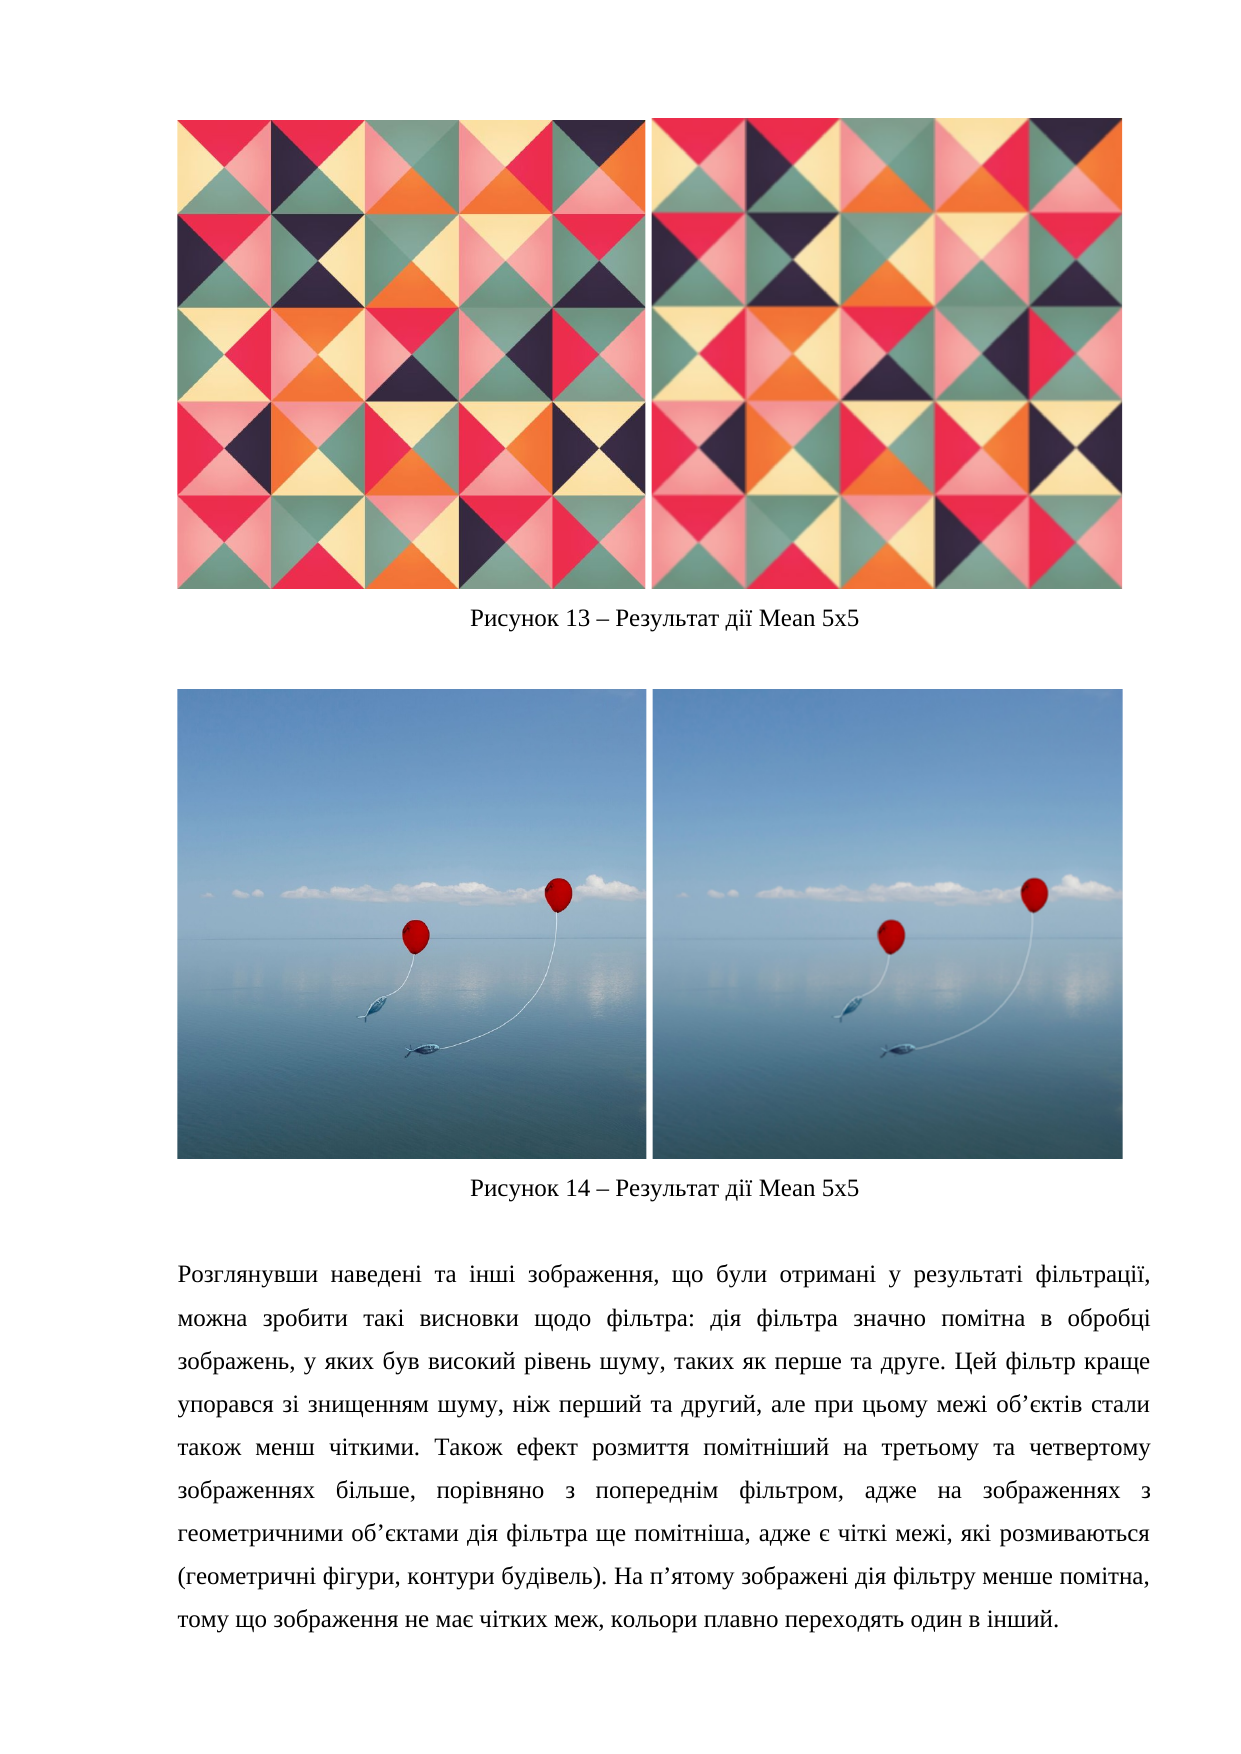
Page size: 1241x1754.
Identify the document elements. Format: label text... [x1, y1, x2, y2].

list Розглянувши наведені та інші зображення, що були отримані у результаті фільтрації, можна зробити такі висновки щодо фільтра: дія фільтра значно помітна в обробці зображень, у яких був високий рівень шуму, таких як перше та друге. Цей фільтр краще упорався зі знищенням шуму, ніж перший та другий, але при цьому межі об’єктів стали також менш чіткими. Також ефект розмиття помітніший на третьому та четвертому зображеннях більше, порівняно з попереднім фільтром, адже на зображеннях з геометричними об’єктами дія фільтра ще помітніша, адже є чіткі межі, які розмиваються (геометричні фігури, контури будівель). На п’ятому зображені дія фільтру менше помітна, тому що зображення не має чітких меж, кольори плавно переходять один в інший. [177, 1259, 1152, 1633]
list Рисунок 13 – Результат дії Mean 5x5 [177, 603, 1152, 632]
picture [177, 120, 646, 589]
picture [652, 689, 1123, 1159]
list Рисунок 14 – Результат дії Mean 5x5 [177, 1173, 1152, 1202]
picture [177, 689, 647, 1159]
picture [651, 118, 1123, 589]
